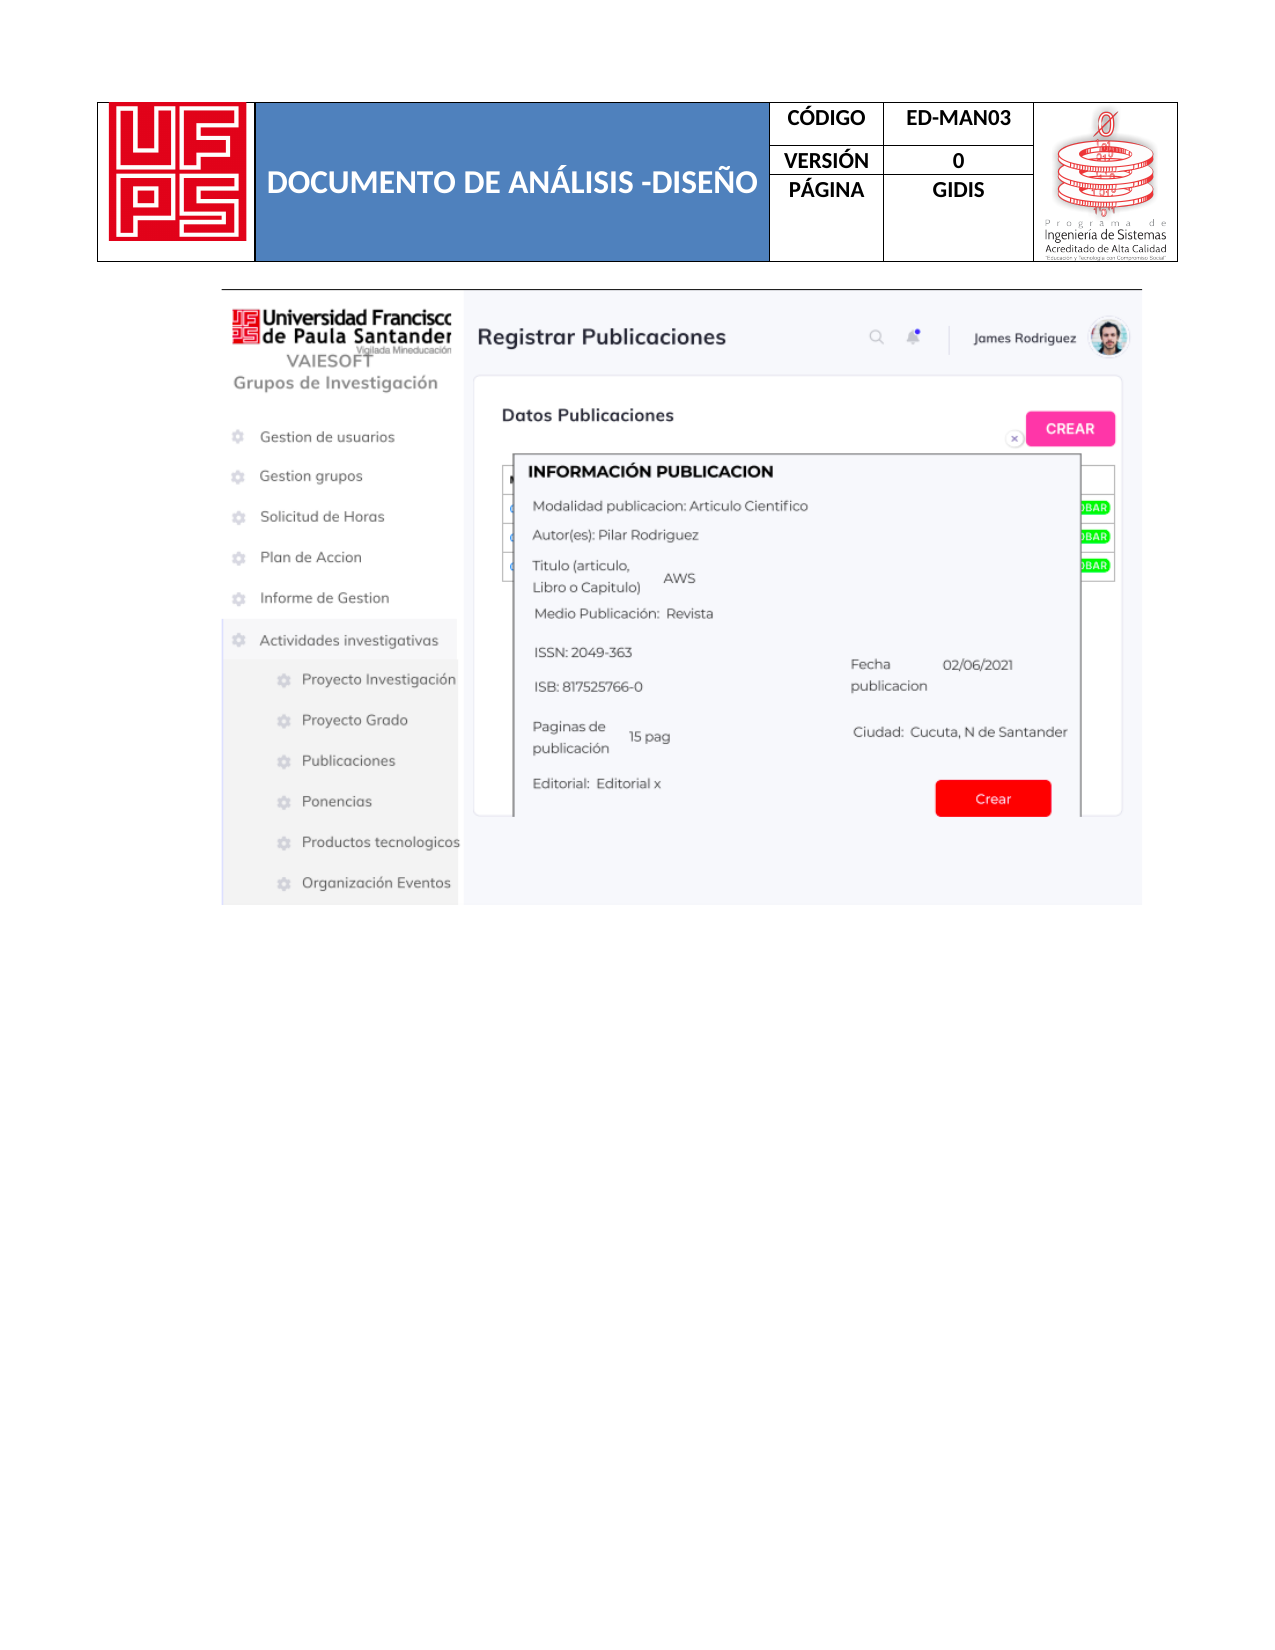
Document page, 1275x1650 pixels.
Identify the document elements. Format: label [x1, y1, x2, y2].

picture [221, 289, 1143, 905]
picture [108, 102, 247, 241]
picture [1045, 102, 1166, 261]
